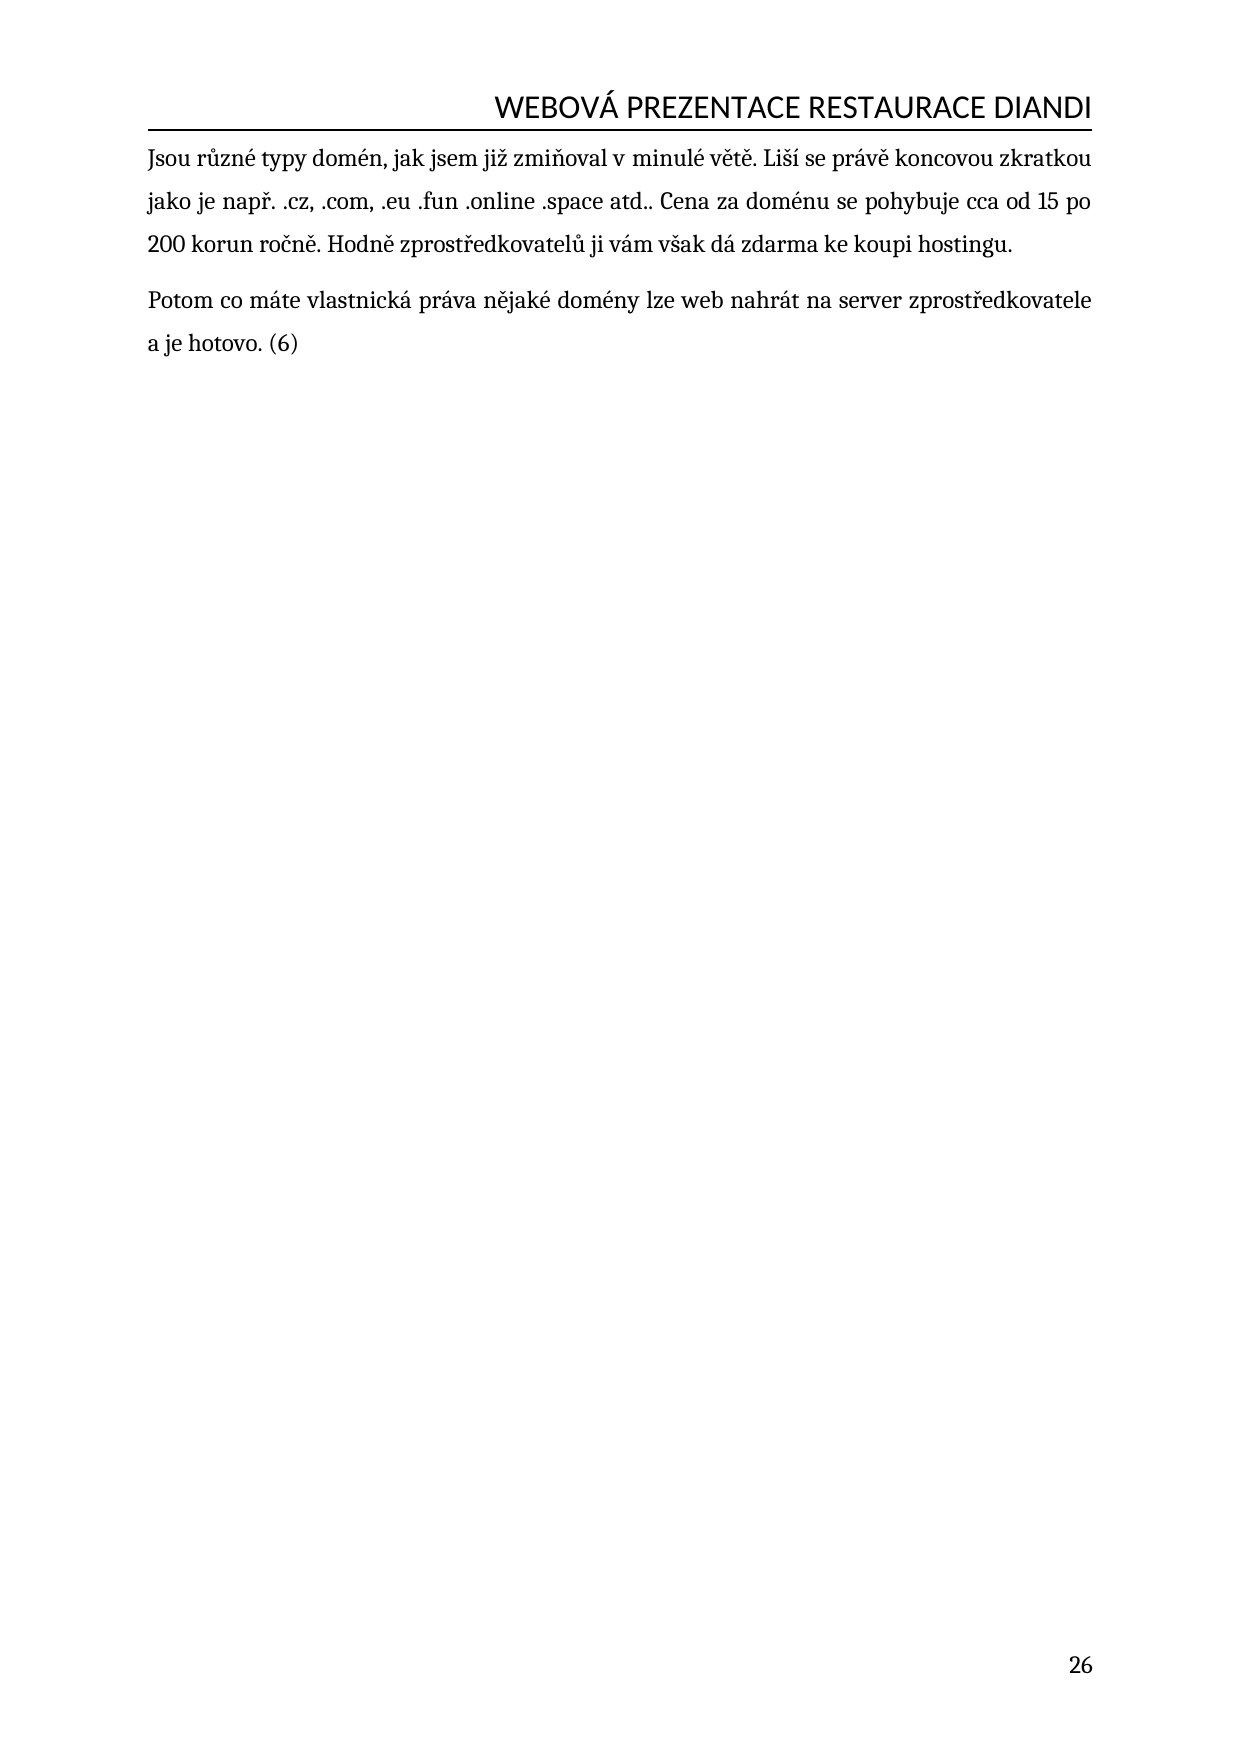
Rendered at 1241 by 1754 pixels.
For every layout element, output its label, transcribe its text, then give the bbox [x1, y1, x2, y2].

text Potom co máte vlastnická práva nějaké domény lze web nahrát na server zprostředkovatele a je hotovo. [148, 286, 1092, 357]
text Jsou různé typy domén, jak jsem již zmiňoval v minulé větě. Liší se právě koncovou zkratkou jako je např. .cz, .com, .eu .fun .online .space atd.. Cena za doménu se pohybuje cca od 15 po 200 korun ročně. Hodně zprostředkovatelů ji vám však dá zdarma ke koupi hostingu. [148, 144, 1092, 259]
